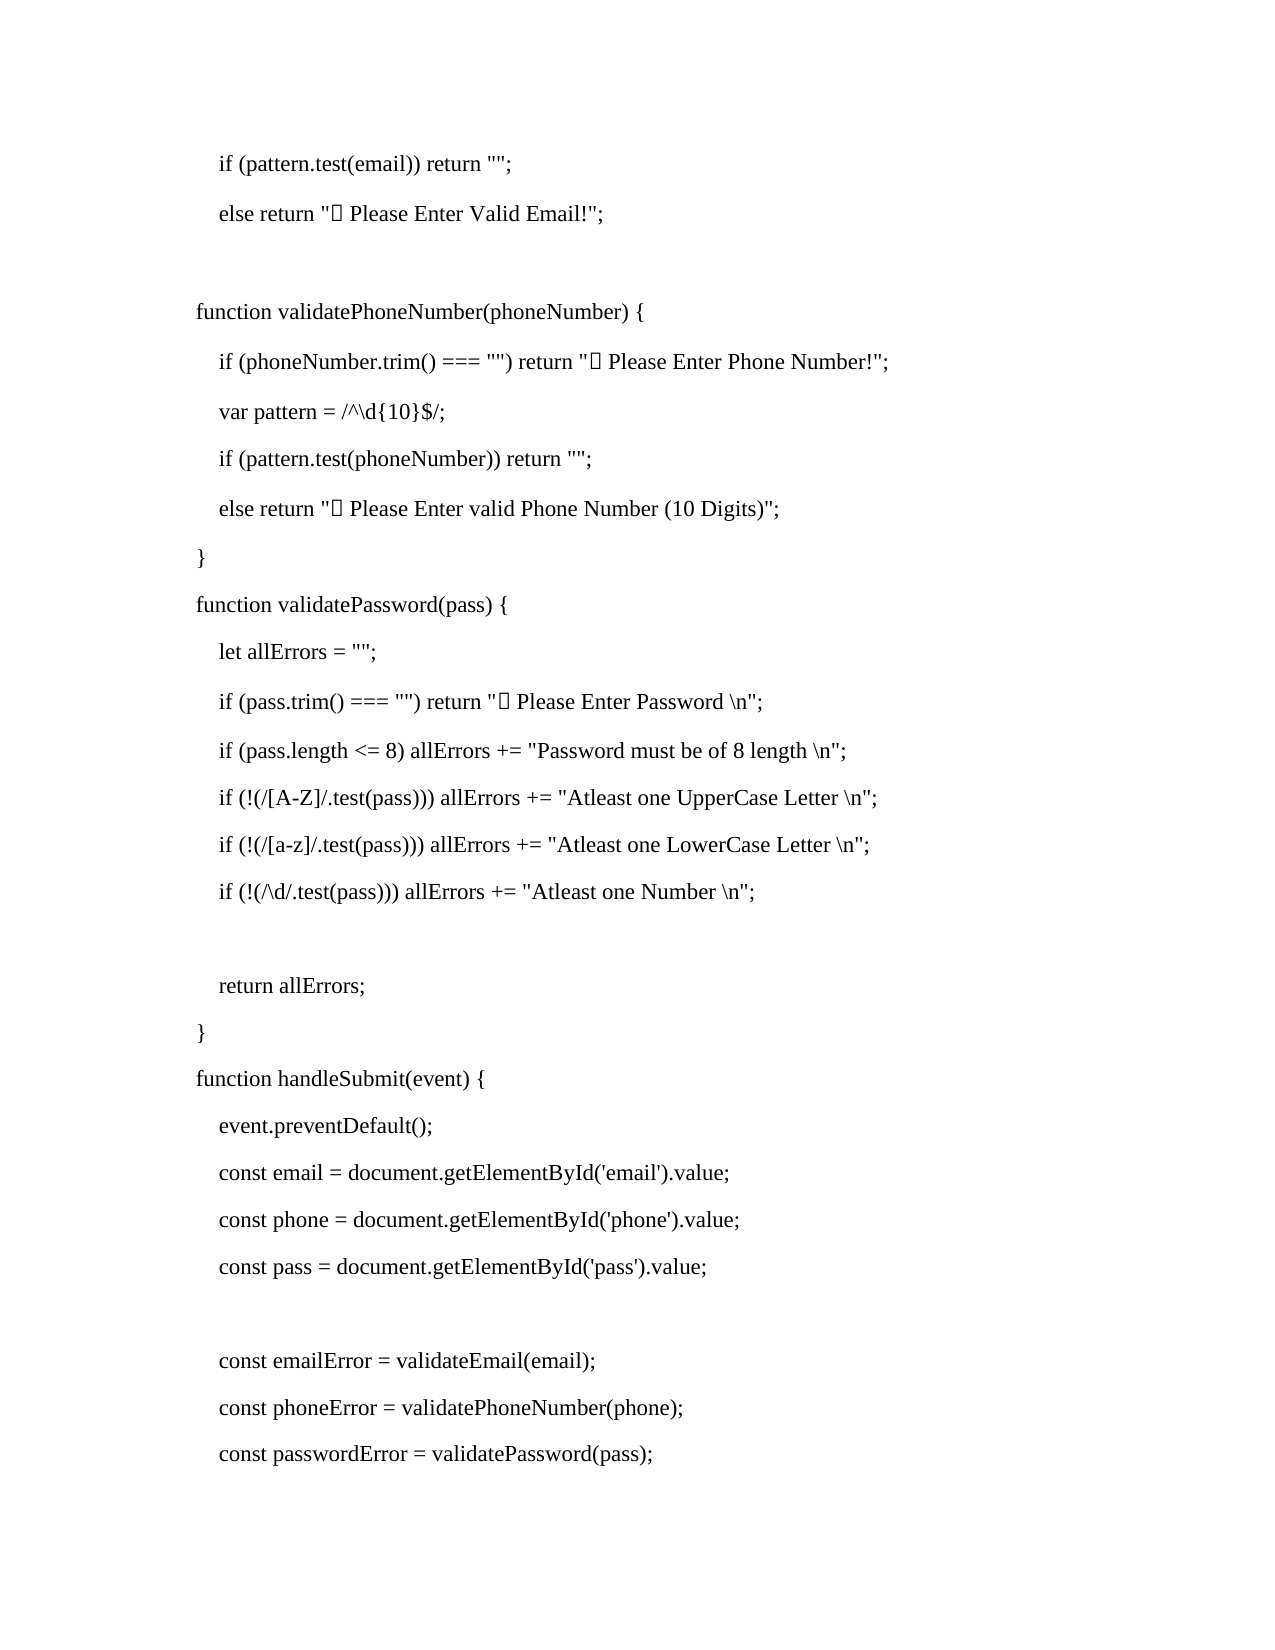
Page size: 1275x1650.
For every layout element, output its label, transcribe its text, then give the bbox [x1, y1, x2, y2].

text if (pass.trim() === "") return "🔴 Please Enter Password \n"; [150, 685, 1125, 716]
text event.preventDefault(); [150, 1112, 1125, 1139]
text const phoneError = validatePhoneNumber(phone); [150, 1394, 1125, 1420]
text if (pattern.test(email)) return ""; [150, 150, 1125, 176]
text function validatePhoneNumber(phoneNumber) { [150, 298, 1125, 325]
text else return "📧 Please Enter Valid Email!"; [150, 197, 1125, 228]
text else return "📱 Please Enter valid Phone Number (10 Digits)"; [150, 492, 1125, 523]
text return allErrors; [150, 972, 1125, 998]
text } [150, 544, 1125, 571]
text } [150, 1019, 1125, 1045]
text let allErrors = ""; [150, 638, 1125, 664]
text function handleSubmit(event) { [150, 1066, 1125, 1092]
text const passwordError = validatePassword(pass); [150, 1441, 1125, 1467]
text const phone = document.getElementById('phone').value; [150, 1206, 1125, 1232]
text const pass = document.getElementById('pass').value; [150, 1253, 1125, 1279]
text const email = document.getElementById('email').value; [150, 1159, 1125, 1186]
text function validatePassword(pass) { [150, 591, 1125, 617]
text if (phoneNumber.trim() === "") return "📱 Please Enter Phone Number!"; [150, 345, 1125, 376]
text if (!(/[a-z]/.test(pass))) allErrors += "Atleast one LowerCase Letter \n"; [150, 831, 1125, 857]
text if (!(/[A-Z]/.test(pass))) allErrors += "Atleast one UpperCase Letter \n"; [150, 784, 1125, 811]
text if (!(/\d/.test(pass))) allErrors += "Atleast one Number \n"; [150, 878, 1125, 904]
text if (pass.length <= 8) allErrors += "Password must be of 8 length \n"; [150, 737, 1125, 764]
text var pattern = /^\d{10}$/; [150, 398, 1125, 424]
text if (pattern.test(phoneNumber)) return ""; [150, 445, 1125, 471]
text const emailError = validateEmail(email); [150, 1347, 1125, 1373]
